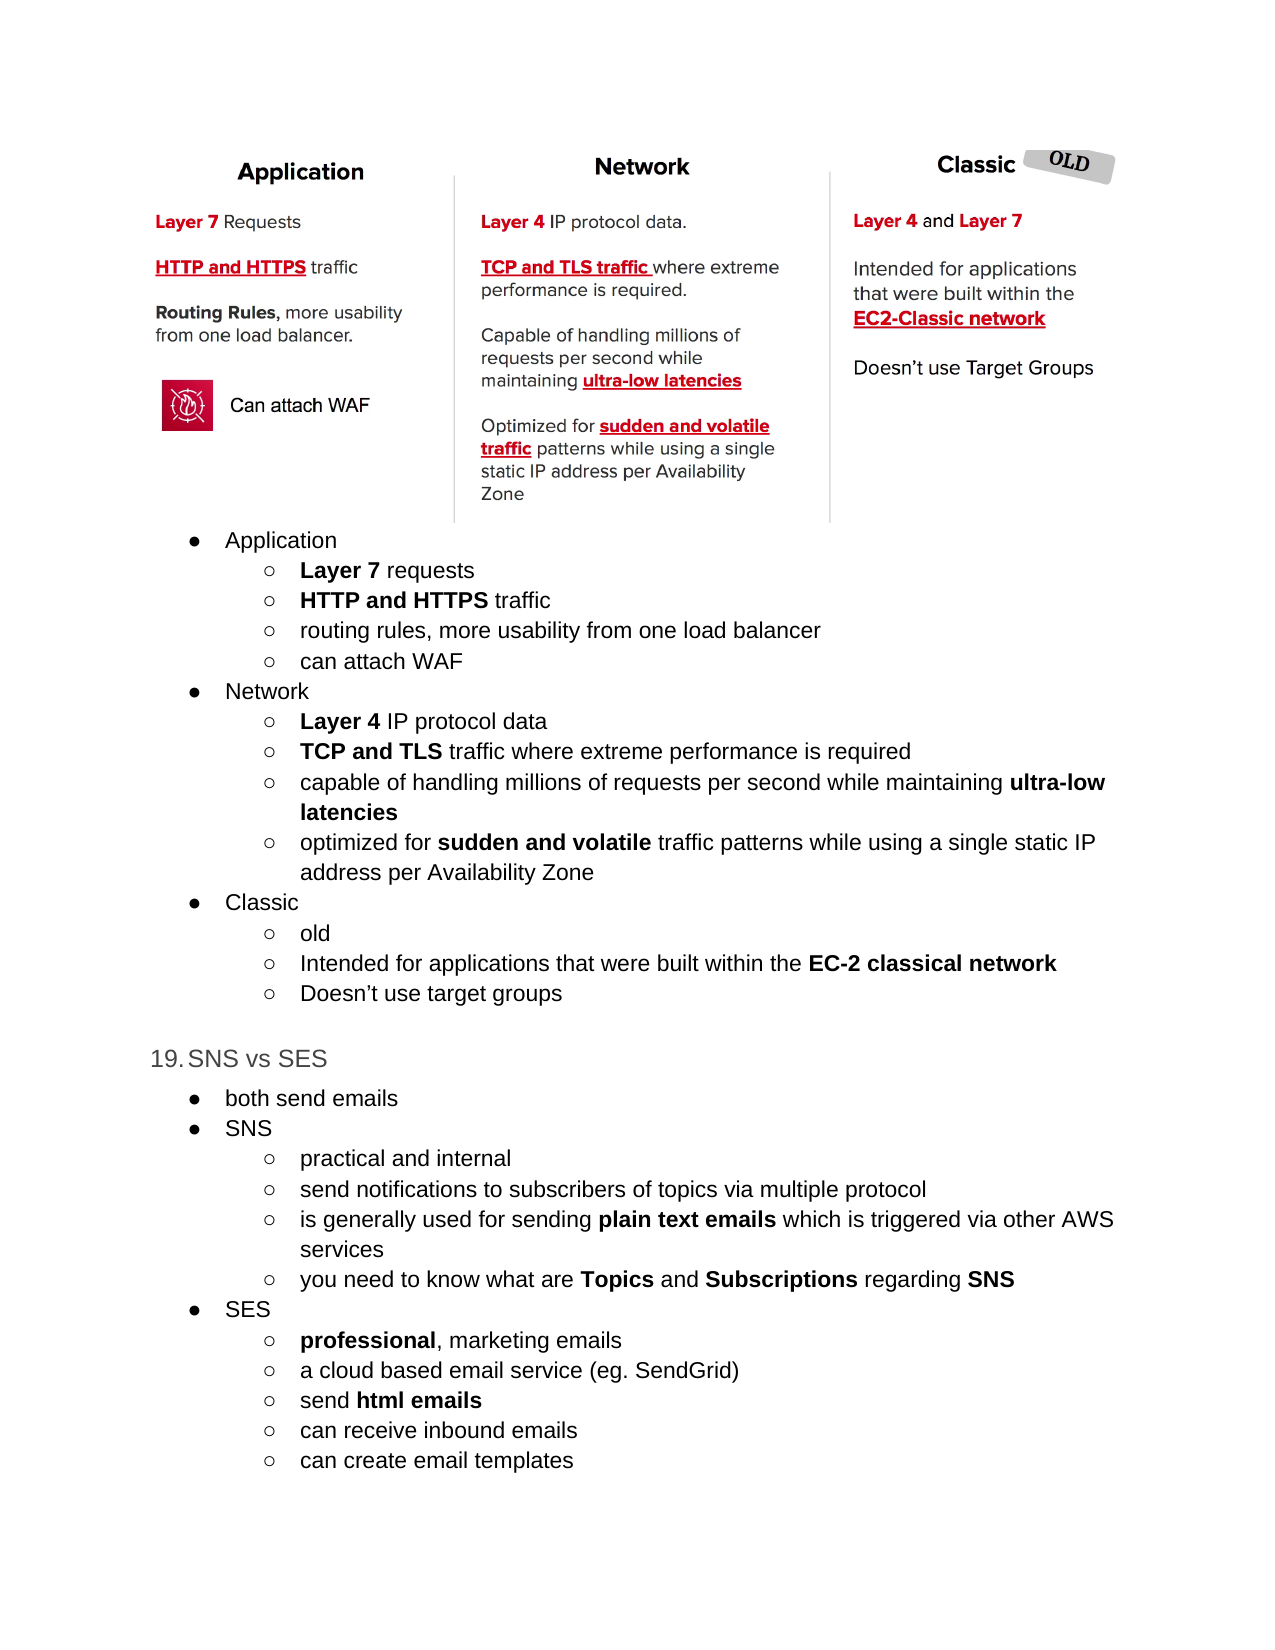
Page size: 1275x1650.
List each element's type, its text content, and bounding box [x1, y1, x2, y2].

list you need to know what are Topics and Subscriptions regarding SNS [262, 1266, 1125, 1292]
list both send emails [187, 1085, 1125, 1111]
subtitle SNS vs SES [150, 1043, 1125, 1072]
list Doesn’t use target groups [262, 980, 1125, 1006]
list TCP and TLS traffic where extreme performance is required [262, 738, 1125, 765]
list can receive inbound emails [262, 1417, 1125, 1443]
list Classic [187, 889, 1125, 916]
list can create email templates [262, 1447, 1125, 1474]
list practical and internal [262, 1145, 1125, 1172]
list old [262, 919, 1125, 946]
list optimized for sudden and volatile traffic patterns while using a single static IP address per Availability Zone [262, 829, 1125, 886]
list SNS [187, 1115, 1125, 1141]
list Layer 4 IP protocol data [262, 708, 1125, 734]
list HTTP and HTTPS traffic [262, 587, 1125, 614]
list is generally used for sending plain text emails which is triggered via other AWS services [262, 1206, 1125, 1262]
list Intended for applications that were built within the EC-2 classical network [262, 950, 1125, 976]
list a cloud based email service (eg. SendGrid) [262, 1357, 1125, 1383]
list Network [187, 678, 1125, 704]
list professional, marketing emails [262, 1327, 1125, 1353]
list capable of handling millions of requests per second while maintaining ultra-low latencies [262, 768, 1125, 825]
list send notifications to subscribers of topics via multiple protocol [262, 1176, 1125, 1202]
list send html emails [262, 1387, 1125, 1413]
list routing rules, more usability from one load balancer [262, 617, 1125, 644]
list Application [187, 527, 1125, 553]
picture [150, 150, 1117, 523]
list can attach WAF [262, 648, 1125, 674]
list SES [187, 1296, 1125, 1323]
list Layer 7 requests [262, 557, 1125, 583]
